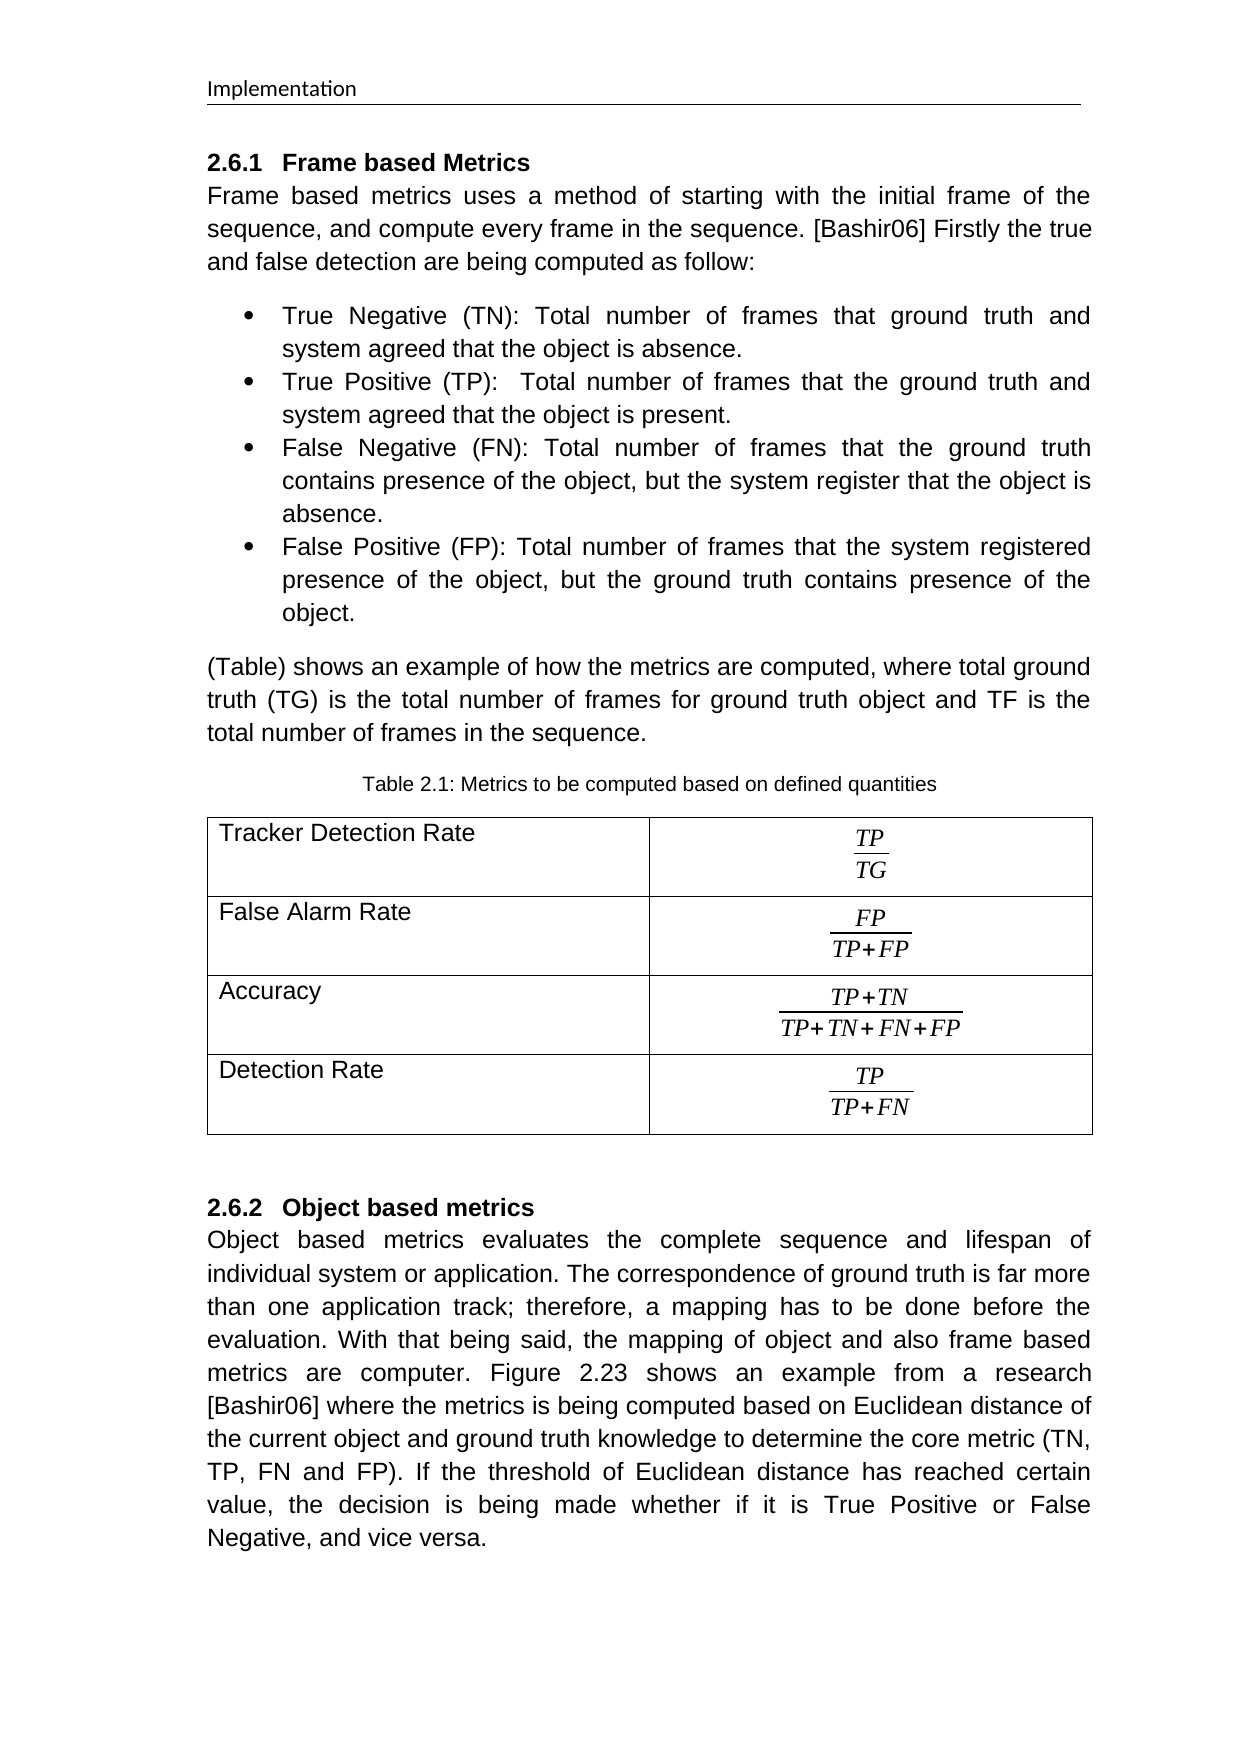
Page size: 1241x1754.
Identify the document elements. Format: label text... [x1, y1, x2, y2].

list True Negative (TN): Total number of frames that ground truth and system agreed that the object is absence. [244, 301, 1092, 362]
text (Table) shows an example of how the metrics are computed, where total ground truth (TG) is the total number of frames for ground truth object and TF is the total number of frames in the sequence. [207, 652, 1092, 747]
text Frame based metrics uses a method of starting with the initial frame of the sequence, and compute every frame in the sequence. [Bashir06] Firstly the true and false detection are being computed as follow: [207, 181, 1092, 276]
list True Positive (TP): Total number of frames that the ground truth and system agreed that the object is present. [244, 367, 1092, 429]
table_header Tracker Detection Rate [208, 818, 649, 896]
table_cell Accuracy [208, 976, 649, 1054]
table_cell False Alarm Rate [208, 897, 649, 975]
list False Positive (FP): Total number of frames that the system registered presence of the object, but the ground truth contains presence of the object. [244, 532, 1092, 627]
table_header [650, 818, 1092, 896]
table_cell Detection Rate [208, 1055, 649, 1133]
table_cell [650, 1055, 1092, 1133]
table_cell [650, 976, 1092, 1054]
subtitle Object based metrics [207, 1192, 1092, 1221]
table_cell [650, 897, 1092, 975]
subtitle Frame based Metrics [207, 148, 1092, 176]
list False Negative (FN): Total number of frames that the ground truth contains presence of the object, but the system register that the object is absence. [244, 433, 1092, 528]
text Table 2.1: Metrics to be computed based on defined quantities [207, 772, 1092, 796]
text Object based metrics evaluates the complete sequence and lifespan of individual system or application. The correspondence of ground truth is far more than one application track; therefore, a mapping has to be done before the evaluation. With that being said, the mapping of object and also frame based metrics are computer. Figure 2.23 shows an example from a research [Bashir06] where the metrics is being computed based on Euclidean distance of the current object and ground truth knowledge to determine the core metric (TN, TP, FN and FP). If the threshold of Euclidean distance has reached certain value, the decision is being made whether if it is True Positive or False Negative, and vice versa. [207, 1226, 1092, 1551]
